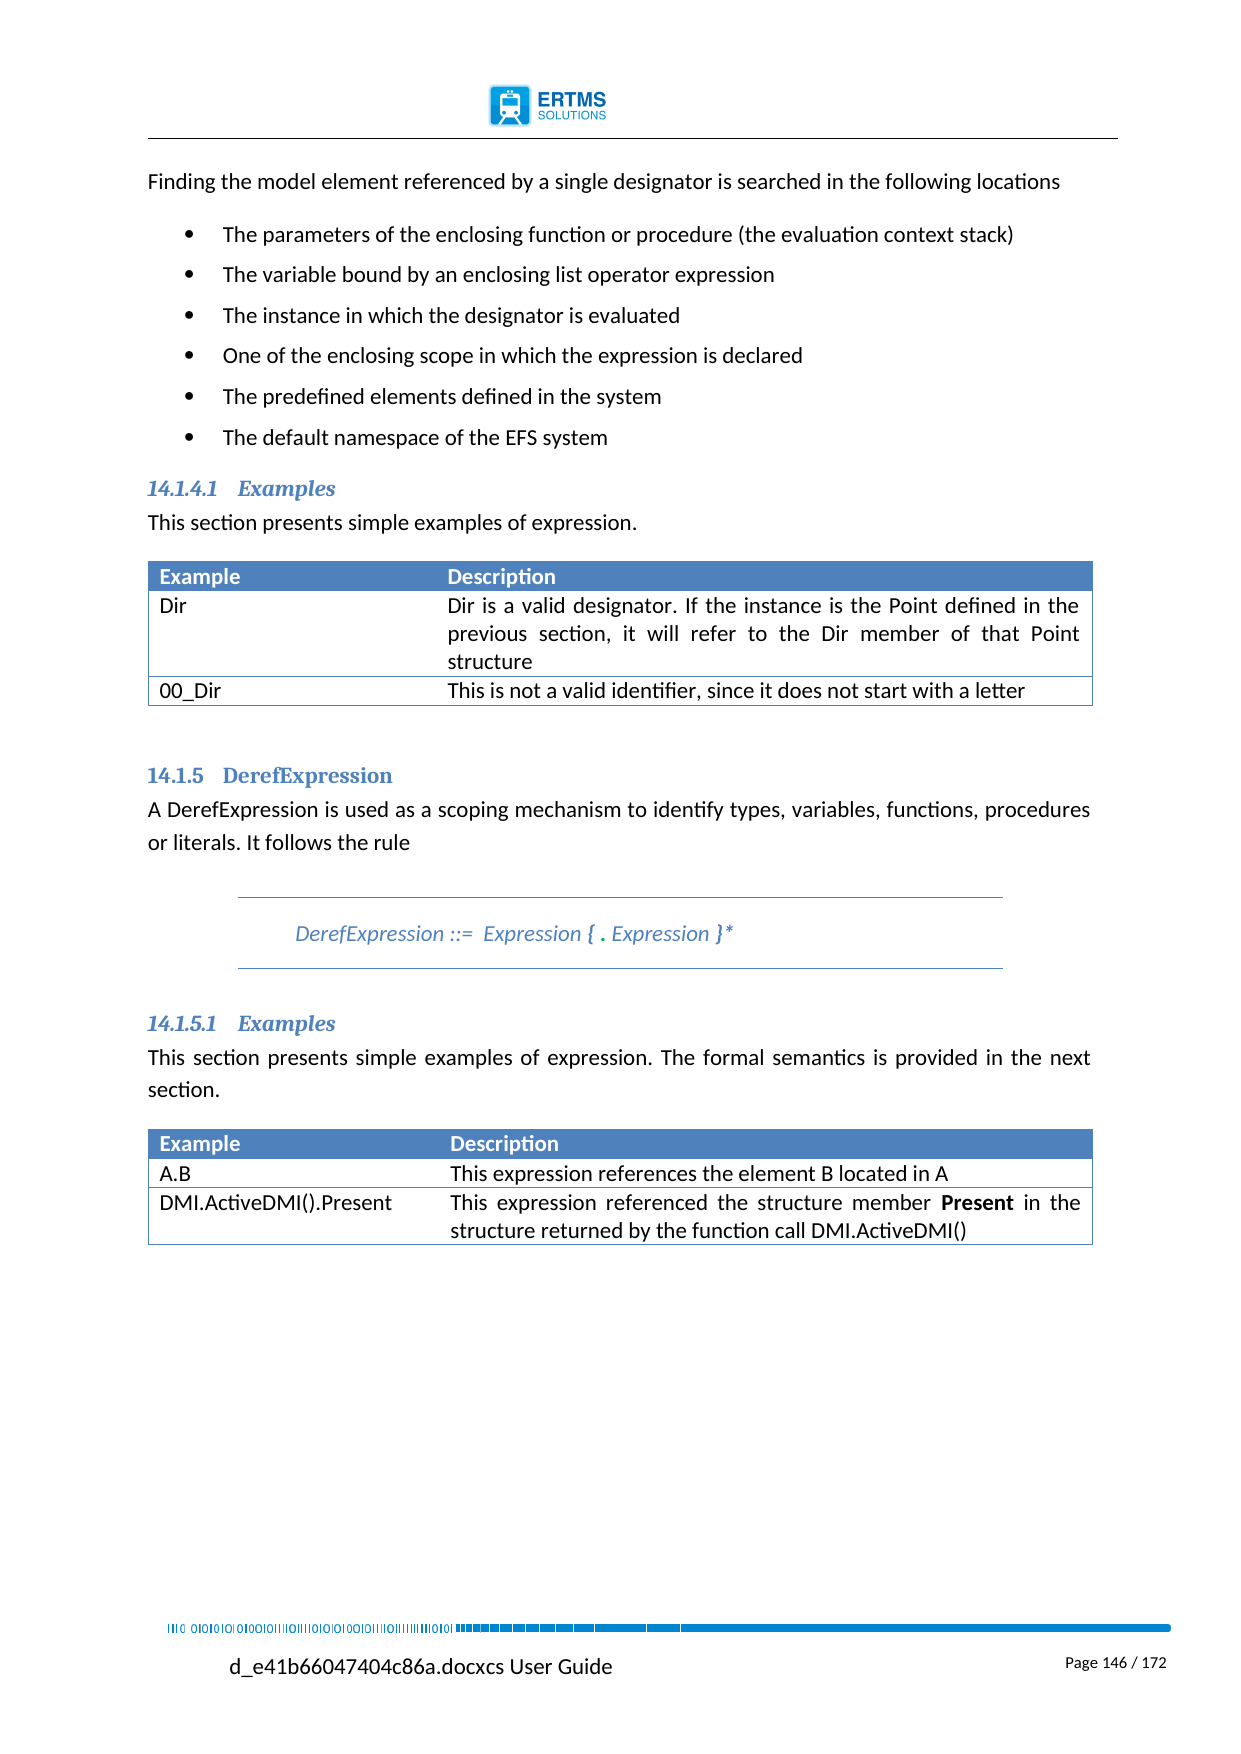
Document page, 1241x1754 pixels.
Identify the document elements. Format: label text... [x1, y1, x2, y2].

text This section presents simple examples of expression. [148, 508, 1093, 536]
text This section presents simple examples of expression. The formal semantics is provided in the next section. [148, 1043, 1093, 1103]
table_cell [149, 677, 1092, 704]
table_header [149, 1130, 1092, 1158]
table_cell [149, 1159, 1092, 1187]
text A DerefExpression is used as a scoping mechanism to identify types, variables, functions, procedures or literals. It follows the rule [148, 795, 1093, 856]
list The parameters of the enclosing function or procedure (the evaluation context stack) [185, 220, 1093, 248]
subtitle Examples [148, 1011, 1093, 1037]
list One of the enclosing scope in which the expression is declared [185, 342, 1093, 370]
list The variable bound by an enclosing list operator expression [185, 261, 1093, 289]
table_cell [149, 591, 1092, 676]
subtitle Examples [148, 476, 1093, 502]
text Finding the model element referenced by a single designator is searched in the following locations [148, 167, 1093, 195]
list The predefined elements defined in the system [185, 382, 1093, 410]
text DerefExpression ::= Expression { . Expression }* [238, 898, 1003, 968]
picture [167, 1624, 1171, 1633]
subtitle DerefExpression [148, 763, 1093, 789]
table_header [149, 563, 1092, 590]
picture [477, 73, 617, 138]
list The default namespace of the EFS system [185, 423, 1093, 451]
list The instance in which the designator is evaluated [185, 301, 1093, 329]
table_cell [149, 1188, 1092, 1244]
